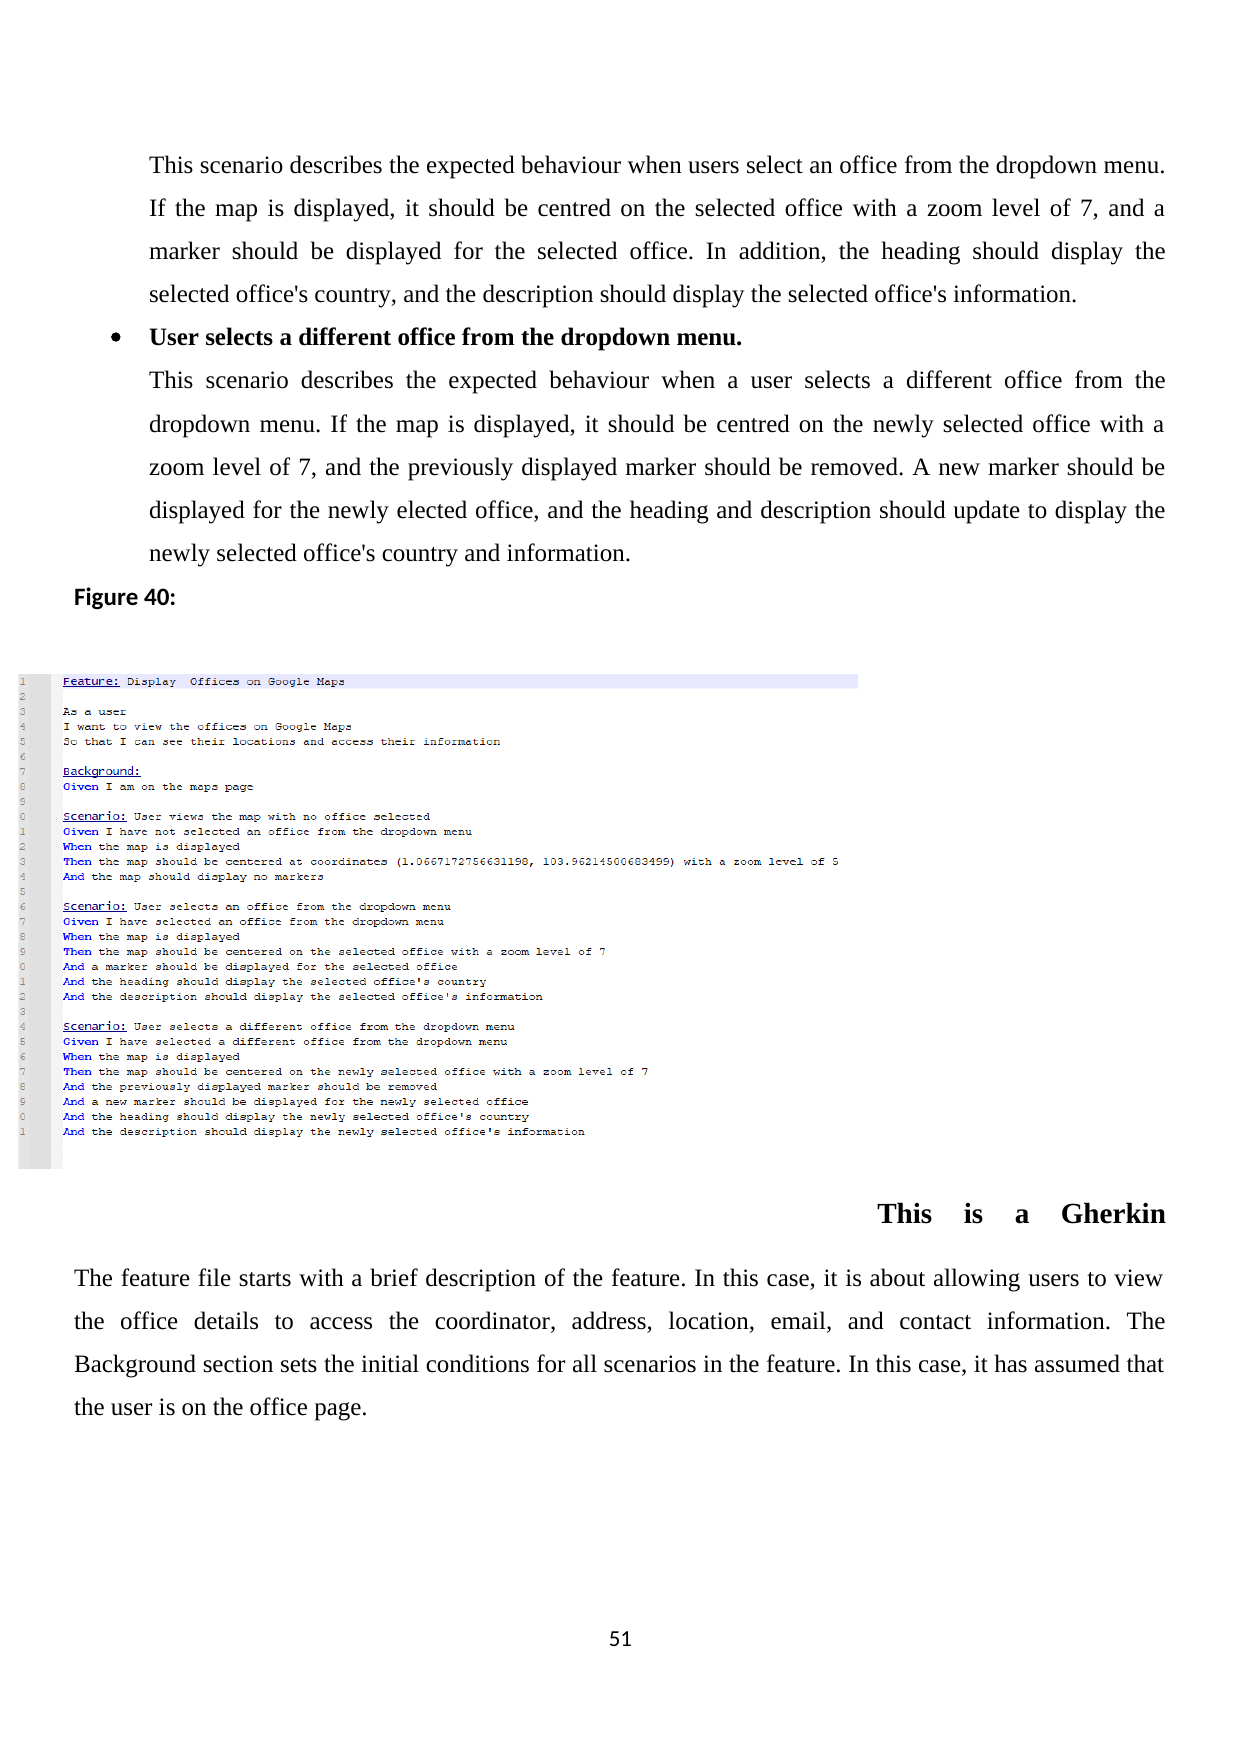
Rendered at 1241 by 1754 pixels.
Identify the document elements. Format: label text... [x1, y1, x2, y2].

text Figure 40: [74, 581, 1166, 612]
picture [17, 674, 858, 1168]
list This scenario describes the expected behaviour when a user selects a different office from the dropdown menu. If the map is displayed, it should be centred on the newly selected office with a zoom level of 7, and the previously displayed marker should be removed. A new marker should be displayed for the newly elected office, and the heading and description should update to display the newly selected office's country and information. [149, 366, 1166, 567]
list User selects a different office from the dropdown menu. [111, 322, 1166, 351]
text This is a Gherkin feature file describing an application's Display Office Details feature. [74, 1196, 1166, 1230]
list This scenario describes the expected behaviour when users select an office from the dropdown menu. If the map is displayed, it should be centred on the selected office with a zoom level of 7, and a marker should be displayed for the selected office. In addition, the heading should display the selected office's country, and the description should display the selected office's information. [149, 150, 1166, 308]
text The feature file starts with a brief description of the feature. In this case, it is about allowing users to view the office details to access the coordinator, address, location, email, and contact information. The Background section sets the initial conditions for all scenarios in the feature. In this case, it has assumed that the user is on the office page. [74, 1263, 1166, 1421]
